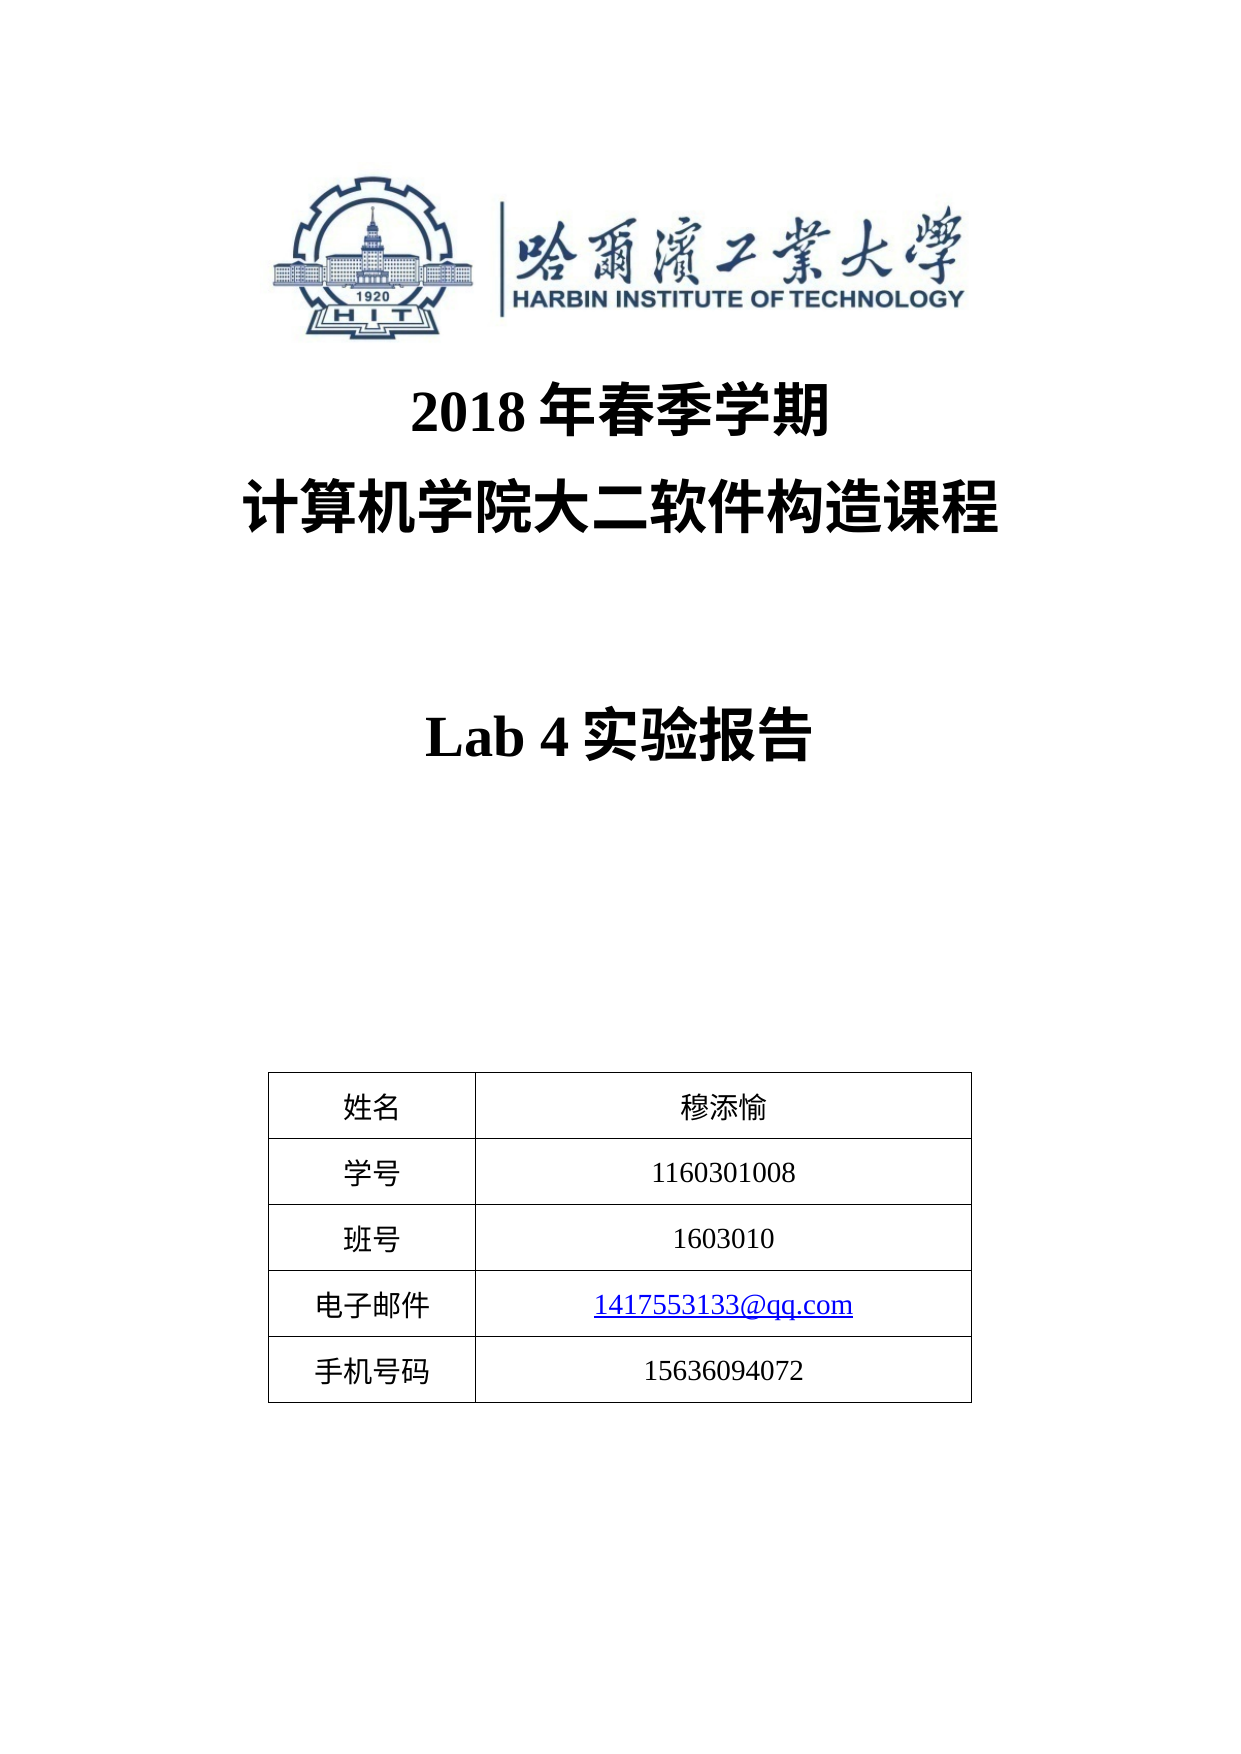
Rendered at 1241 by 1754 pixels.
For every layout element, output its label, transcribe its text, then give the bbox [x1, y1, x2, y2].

text 2018年春季学期 计算机学院大二软件构造课程 [187, 357, 1053, 552]
table_cell 15636094072 [476, 1337, 971, 1402]
table_cell 手机号码 [269, 1337, 475, 1402]
table_header 穆添愉 [476, 1073, 971, 1138]
table_cell 1160301008 [476, 1139, 971, 1204]
table_cell 电子邮件 [269, 1271, 475, 1336]
table_header 姓名 [269, 1073, 475, 1138]
table_cell 1417553133@qq.com [476, 1271, 971, 1336]
table_cell 学号 [269, 1139, 475, 1204]
table_cell 1603010 [476, 1205, 971, 1270]
text Lab 4实验报告 [187, 682, 1053, 812]
table_cell 班号 [269, 1205, 475, 1270]
picture [259, 162, 981, 355]
